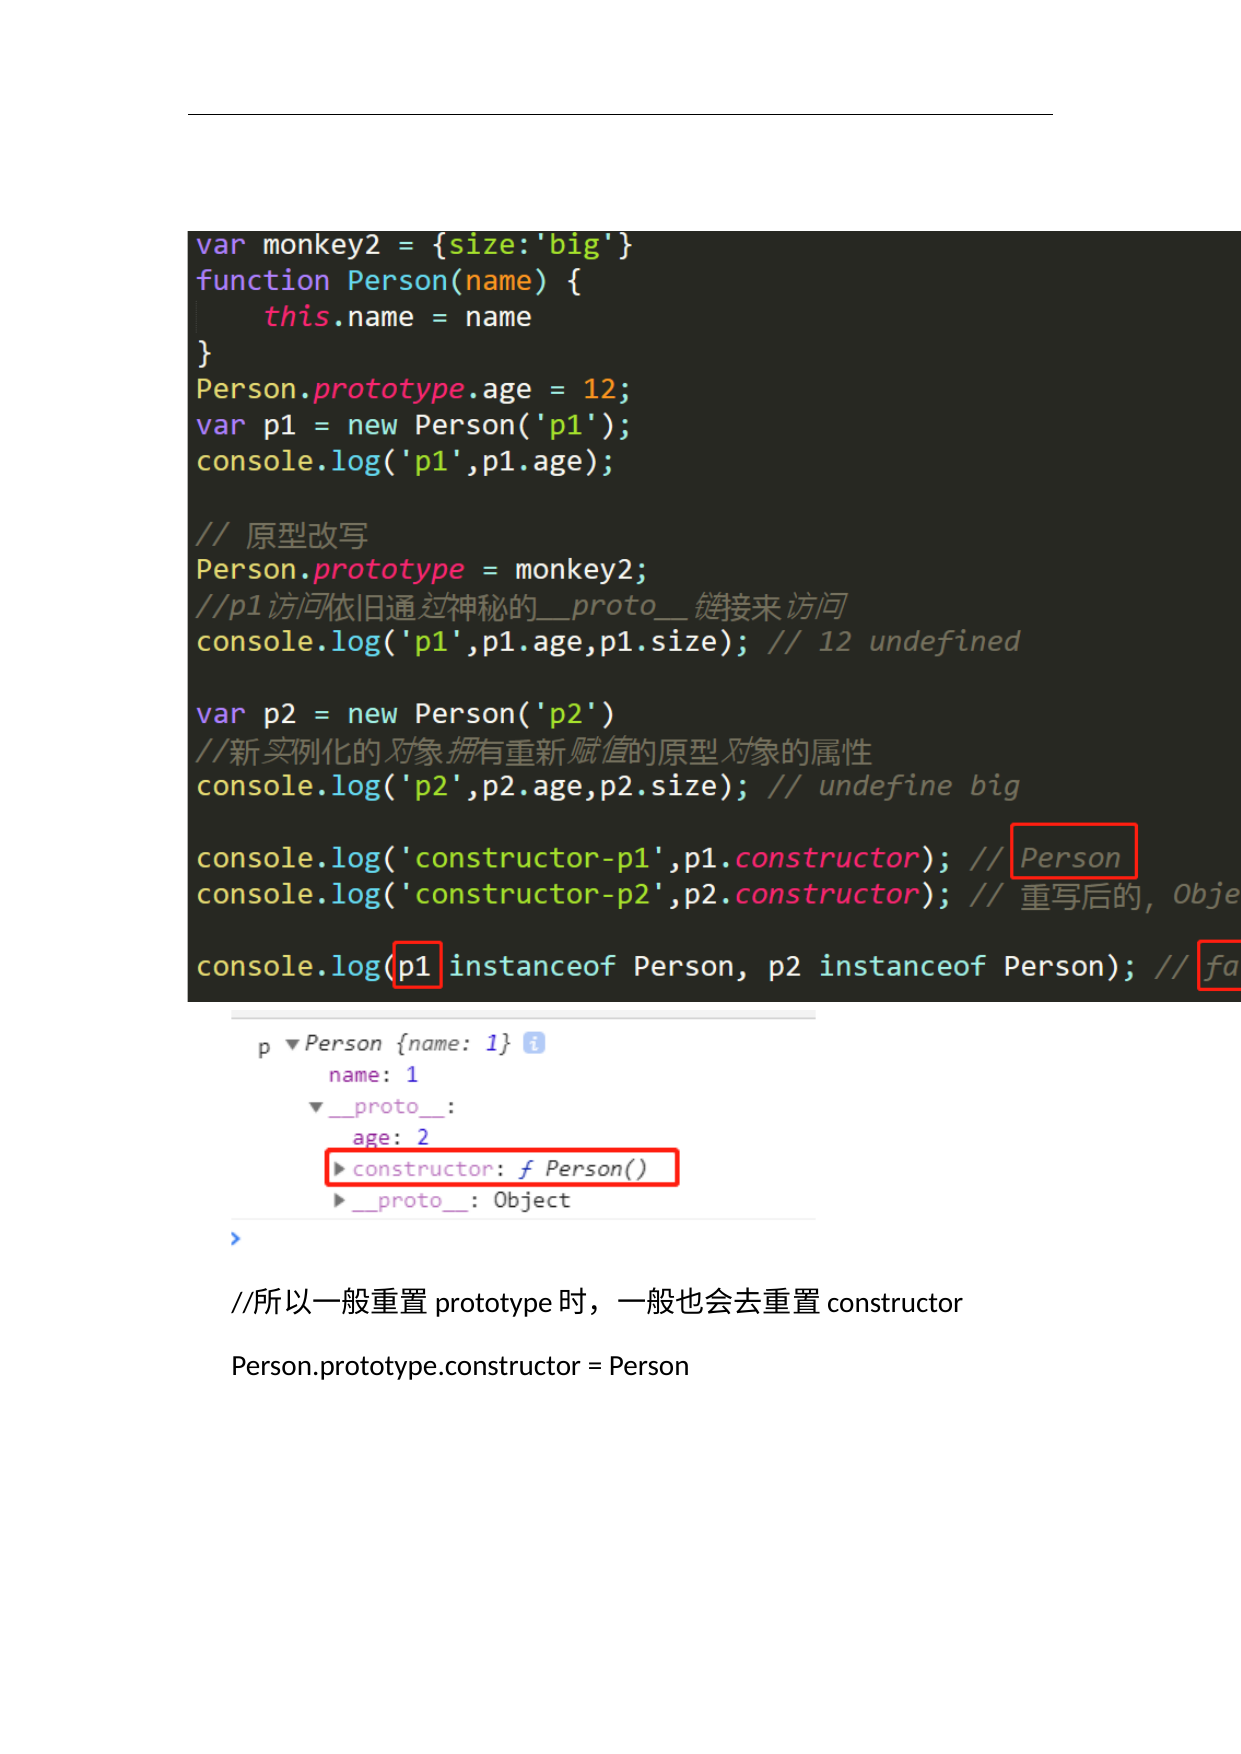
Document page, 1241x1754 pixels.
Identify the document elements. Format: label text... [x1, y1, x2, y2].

picture [187, 231, 1241, 1002]
picture [231, 1010, 816, 1264]
text //所以一般重置prototype时，一般也会去重置constructor [187, 1267, 1053, 1332]
text Person.prototype.constructor = Person [187, 1332, 1053, 1397]
